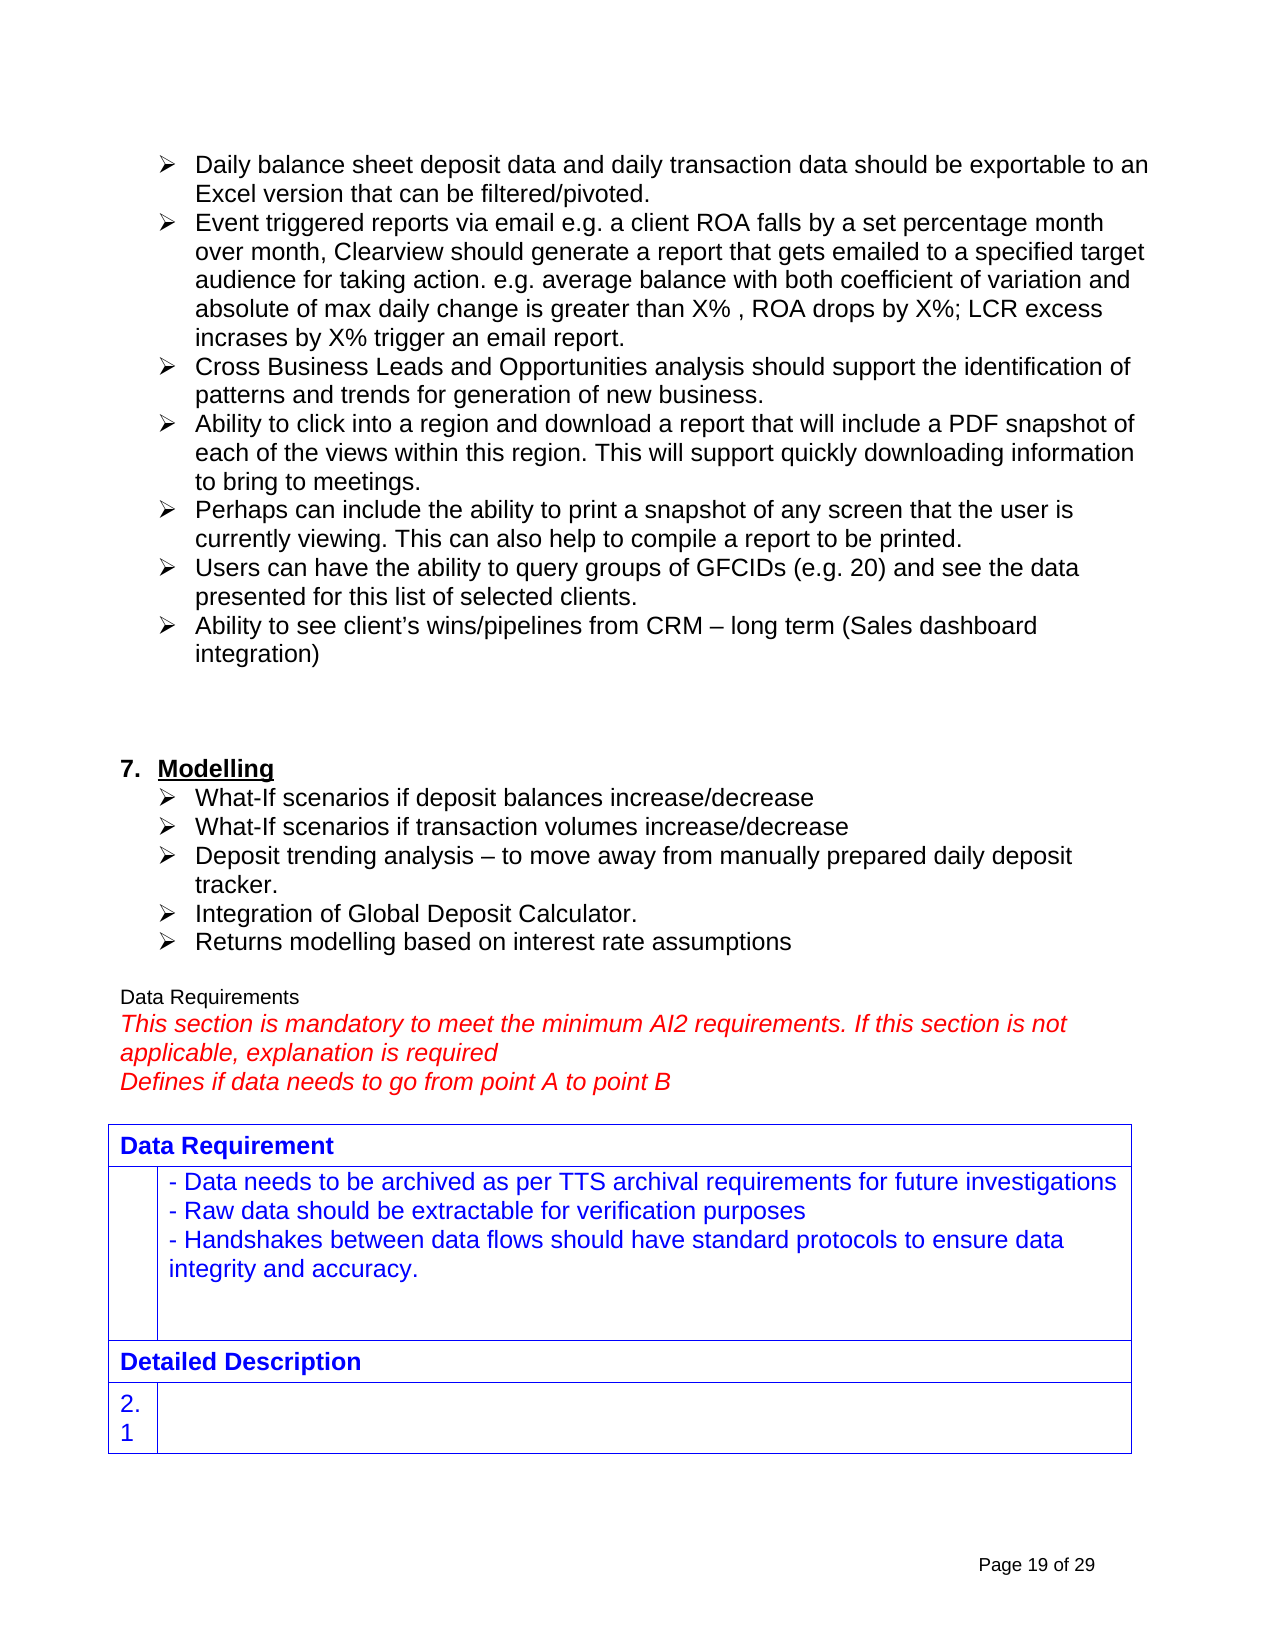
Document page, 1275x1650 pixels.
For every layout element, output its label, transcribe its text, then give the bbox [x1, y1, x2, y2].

list Perhaps can include the ability to print a snapshot of any screen that the user is currently viewing. This can also help to compile a report to be printed. [157, 495, 1155, 553]
list Ability to see client’s wins/pipelines from CRM – long term (Sales dashboard integration) [157, 611, 1155, 668]
text Data Requirements [120, 985, 1155, 1009]
list Users can have the ability to query groups of GFCIDs (e.g. 20) and see the data presented for this list of selected clients. [157, 553, 1155, 611]
list Modelling [120, 754, 1155, 783]
list Cross Business Leads and Opportunities analysis should support the identification of patterns and trends for generation of new business. [157, 351, 1155, 409]
table_cell - Data needs to be archived as per TTS archival requirements for future investigations - Raw data should be extractable for verification purposes - Handshakes between data flows should have standard protocols to ensure data integrity and accuracy. [158, 1167, 1131, 1340]
table_cell [109, 1167, 157, 1340]
list Event triggered reports via email e.g. a client ROA falls by a set percentage month over month, Clearview should generate a report that gets emailed to a specified target audience for taking action. e.g. average balance with both coefficient of variation and absolute of max daily change is greater than X% , ROA drops by X%; LCR excess incrases by X% trigger an email report. [157, 208, 1155, 351]
table_header Data Requirement [109, 1125, 1131, 1166]
text This section is mandatory to meet the minimum AI2 requirements. If this section is not applicable, explanation is required [120, 1009, 1155, 1066]
table_cell [158, 1383, 1131, 1453]
table_cell Detailed Description [109, 1341, 1131, 1382]
text Defines if data needs to go from point A to point B [120, 1066, 1155, 1095]
list Integration of Global Deposit Calculator. [157, 898, 1155, 927]
table_cell 2.1 [109, 1383, 157, 1453]
list What-If scenarios if transaction volumes increase/decrease [157, 812, 1155, 841]
list What-If scenarios if deposit balances increase/decrease [157, 783, 1155, 812]
list Ability to click into a region and download a report that will include a PDF snapshot of each of the views within this region. This will support quickly downloading information to bring to meetings. [157, 409, 1155, 495]
list Returns modelling based on interest rate assumptions [157, 927, 1155, 956]
list Deposit trending analysis – to move away from manually prepared daily deposit tracker. [157, 841, 1155, 898]
list Daily balance sheet deposit data and daily transaction data should be exportable to an Excel version that can be filtered/pivoted. [157, 150, 1155, 208]
